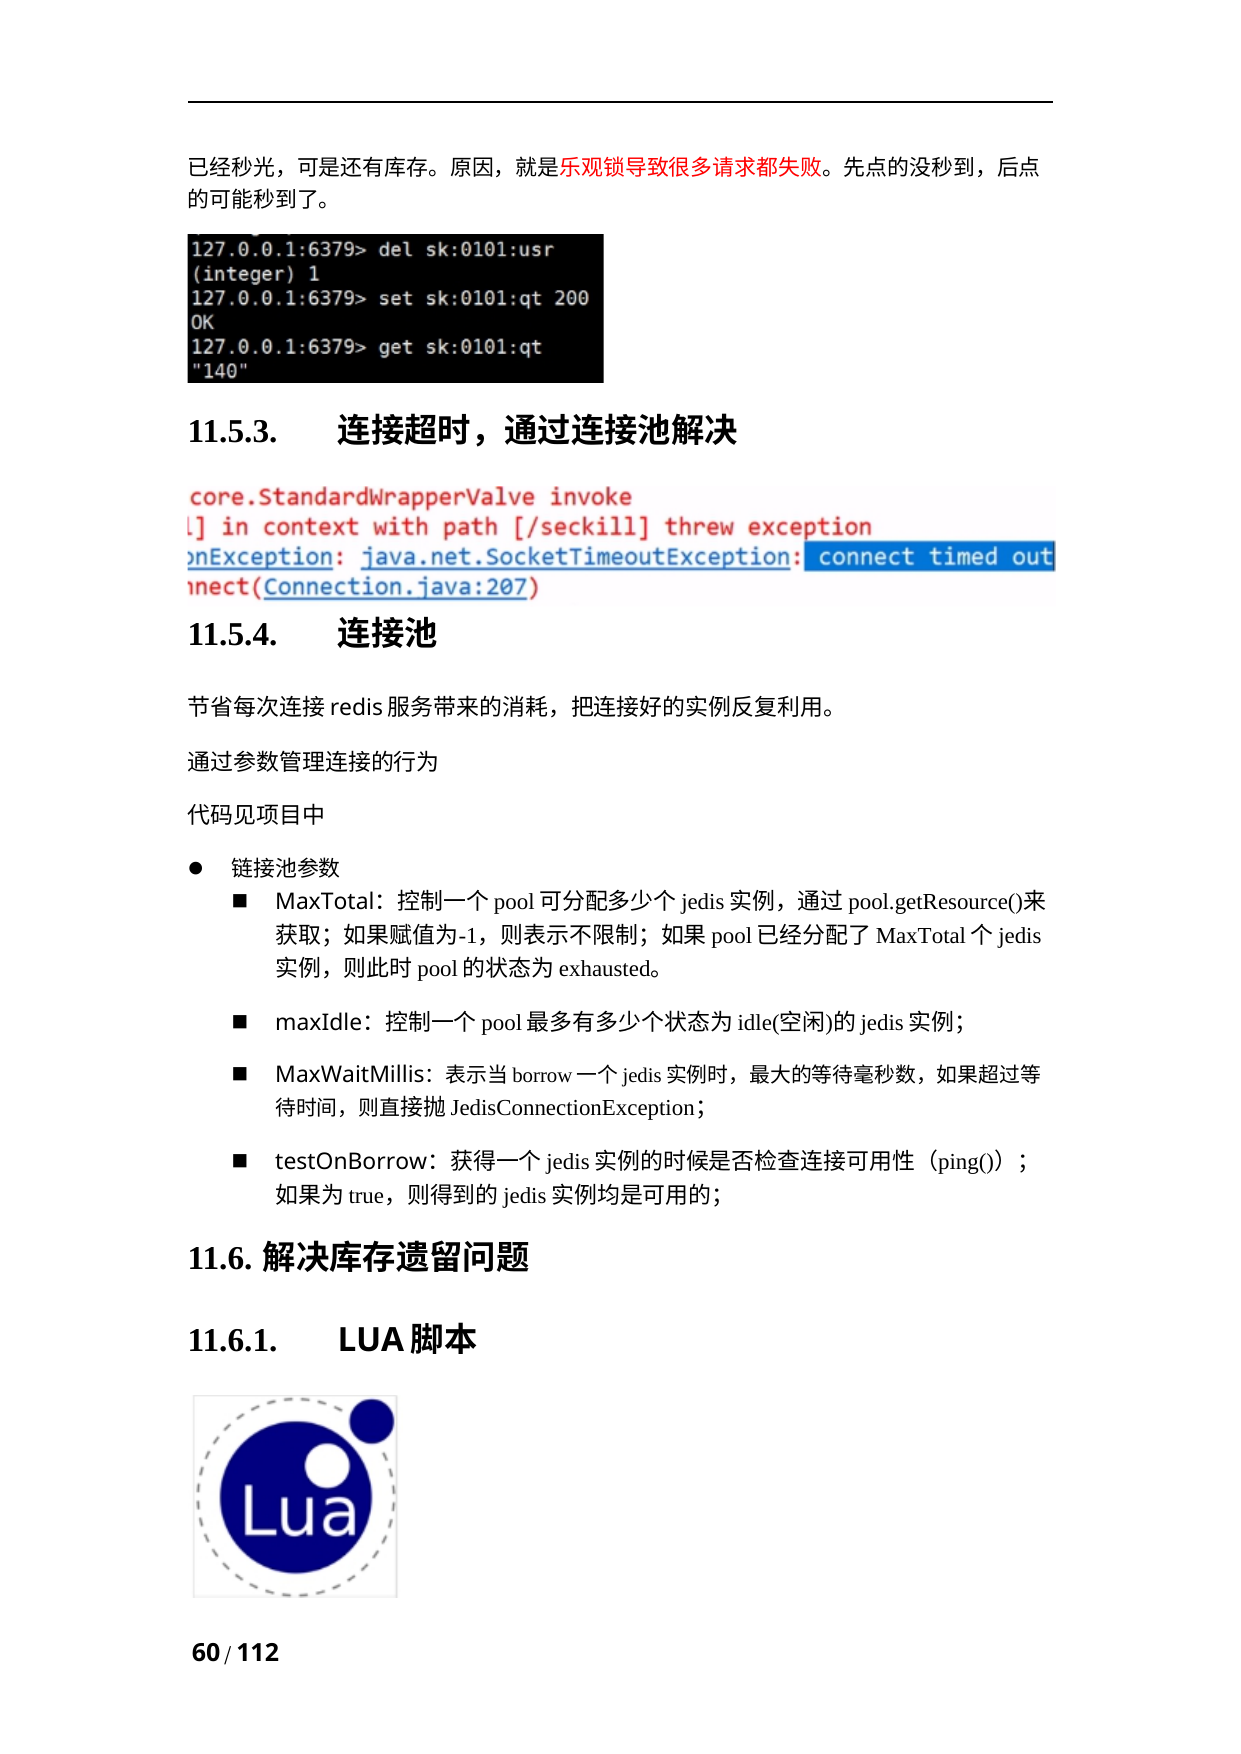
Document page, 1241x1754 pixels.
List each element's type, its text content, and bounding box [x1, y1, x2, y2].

picture [187, 486, 1056, 607]
list testOnBorrow：获得一个jedis实例的时候是否检查连接可用性（ping()）；如果为true，则得到的jedis实例均是可用的； [231, 1143, 1053, 1210]
list 链接池参数 [187, 851, 1053, 883]
picture [187, 234, 604, 383]
picture [187, 1395, 404, 1598]
list maxIdle：控制一个pool最多有多少个状态为idle(空闲)的jedis实例； [231, 1004, 1053, 1037]
list MaxTotal：控制一个pool可分配多少个jedis实例，通过pool.getResource()来获取；如果赋值为-1，则表示不限制；如果pool已经分配了MaxTotal个jedis实例，则此时pool的状态为exhausted。 [231, 883, 1053, 983]
list 解决库存遗留问题 [187, 1231, 1053, 1279]
list 连接池 [187, 607, 1053, 655]
text 通过参数管理连接的行为 [187, 743, 1053, 777]
text 节省每次连接redis服务带来的消耗，把连接好的实例反复利用。 [187, 689, 1053, 722]
text 已经秒光，可是还有库存。原因，就是乐观锁导致很多请求都失败。先点的没秒到，后点的可能秒到了。 [187, 150, 1053, 213]
list MaxWaitMillis：表示当borrow一个jedis实例时，最大的等待毫秒数，如果超过等待时间，则直接抛JedisConnectionException； [231, 1058, 1053, 1122]
list LUA脚本 [187, 1313, 1053, 1361]
text 代码见项目中 [187, 797, 1053, 831]
list 连接超时，通过连接池解决 [187, 404, 1053, 452]
